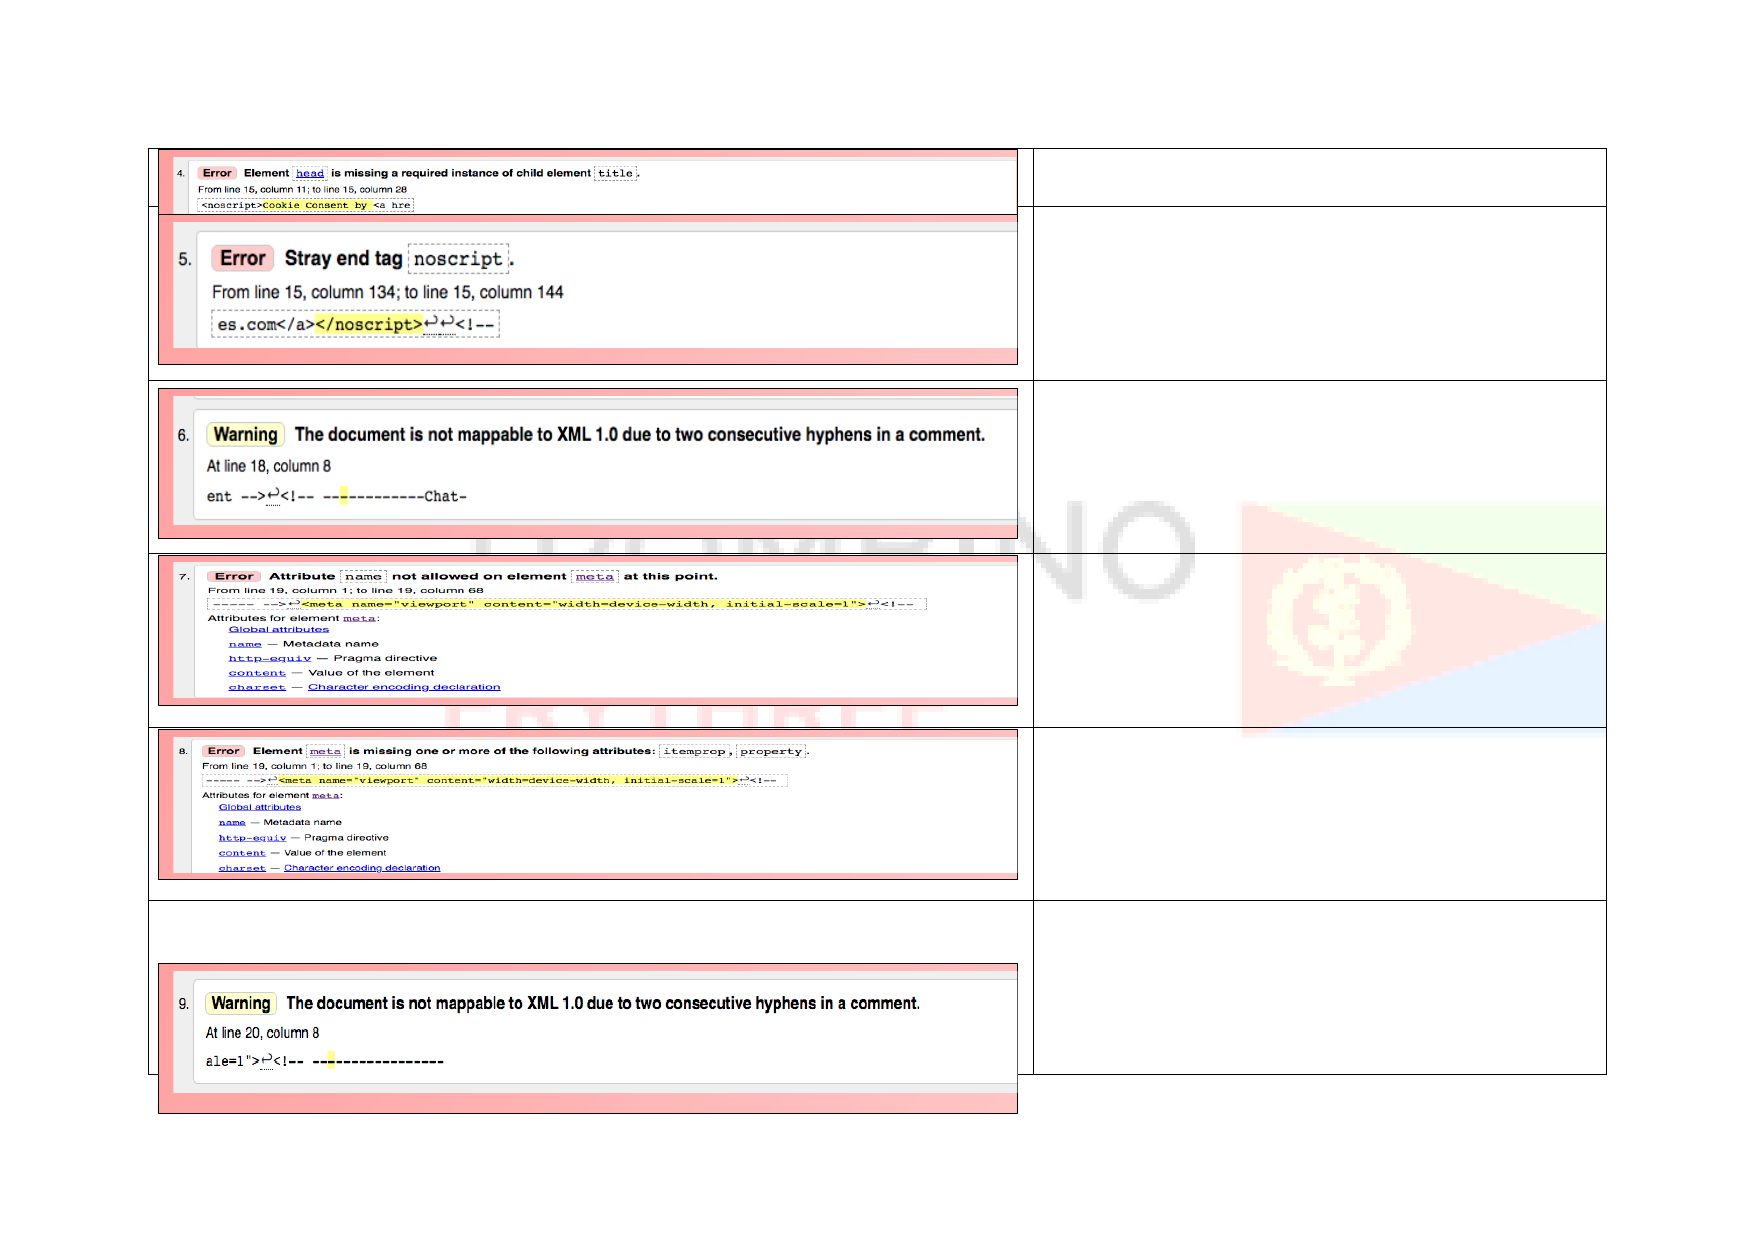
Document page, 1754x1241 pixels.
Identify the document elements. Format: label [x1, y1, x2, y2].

table_cell [1034, 381, 1606, 553]
table_cell [149, 149, 158, 206]
table_cell [149, 728, 1033, 900]
picture [173, 222, 1018, 348]
table_cell [149, 207, 1033, 380]
picture [173, 157, 1017, 214]
table_cell [1034, 728, 1606, 900]
table_cell [1034, 901, 1606, 1074]
table_cell [1018, 149, 1033, 206]
table_cell [149, 901, 1033, 1074]
picture [173, 562, 1018, 698]
table_cell [1034, 149, 1606, 206]
table_cell [1034, 207, 1606, 380]
picture [173, 737, 1018, 873]
picture [173, 396, 1018, 525]
table_cell [1034, 554, 1606, 727]
table_cell [149, 554, 1033, 727]
table_cell [149, 381, 1033, 553]
picture [173, 971, 1018, 1093]
